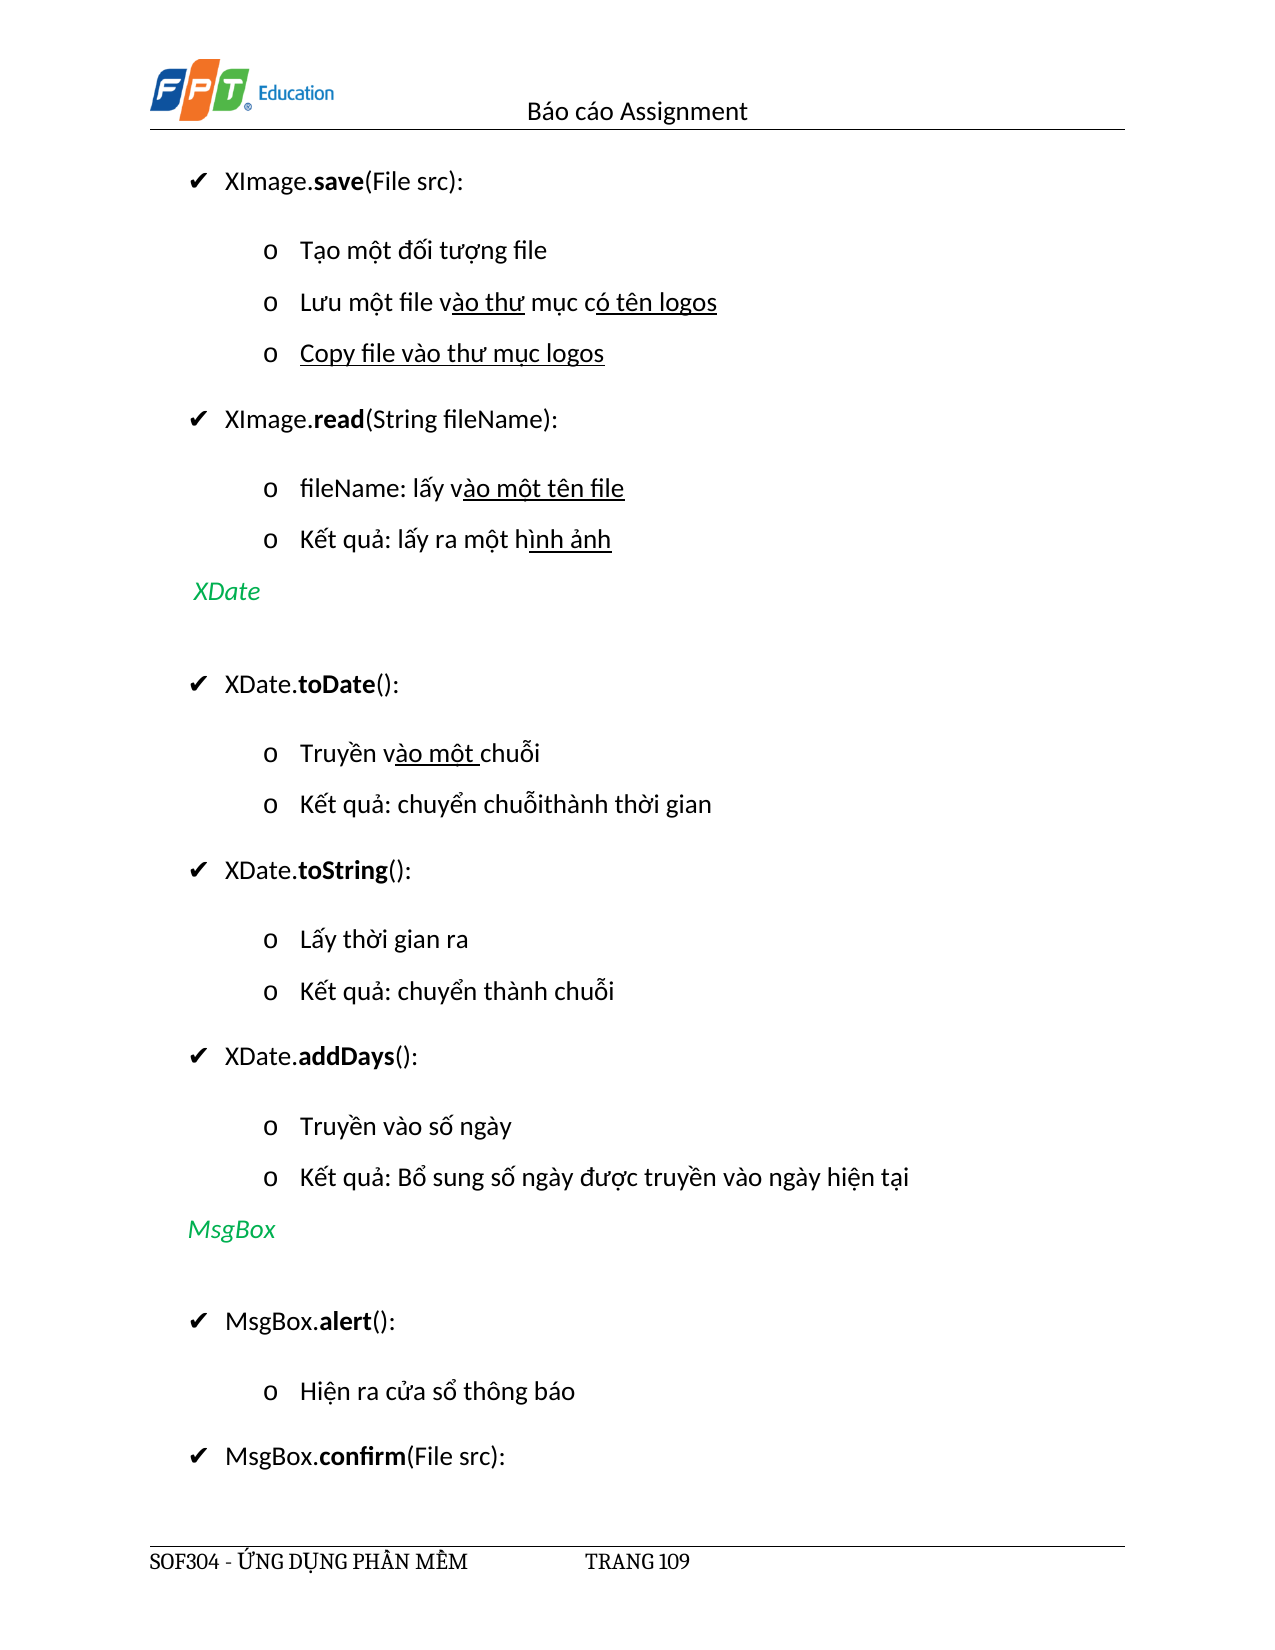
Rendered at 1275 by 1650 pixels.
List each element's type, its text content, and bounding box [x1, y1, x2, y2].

list XDate.toString(): [187, 839, 1125, 895]
list Kết quả: Bổ sung số ngày được truyền vào ngày hiện tại [262, 1160, 1125, 1195]
list MsgBox.alert(): [187, 1291, 1125, 1346]
list Lấy thời gian ra [262, 922, 1125, 957]
list XDate.toDate(): [187, 653, 1125, 708]
list Hiện ra cửa sổ thông báo [262, 1374, 1125, 1408]
list fileName: lấy vào một tên file [262, 471, 1125, 506]
list XImage.read(String fileName): [187, 388, 1125, 443]
list Copy file vào thư mục logos [262, 336, 1125, 371]
picture [150, 59, 336, 121]
list Kết quả: chuyển chuỗithành thời gian [262, 788, 1125, 822]
list XImage.save(File src): [187, 150, 1125, 206]
list XDate.addDays(): [187, 1026, 1125, 1081]
list Kết quả: chuyển thành chuỗi [262, 974, 1125, 1008]
list MsgBox.confirm(File src): [187, 1425, 1125, 1481]
list Tạo một đối tượng file [262, 233, 1125, 268]
list Lưu một file vào thư mục có tên logos [262, 285, 1125, 319]
text XDate [150, 574, 1125, 607]
list Kết quả: lấy ra một hình ảnh [262, 523, 1125, 557]
text MsgBox [187, 1212, 1125, 1245]
list Truyền vào một chuỗi [262, 736, 1125, 771]
list Truyền vào số ngày [262, 1109, 1125, 1143]
